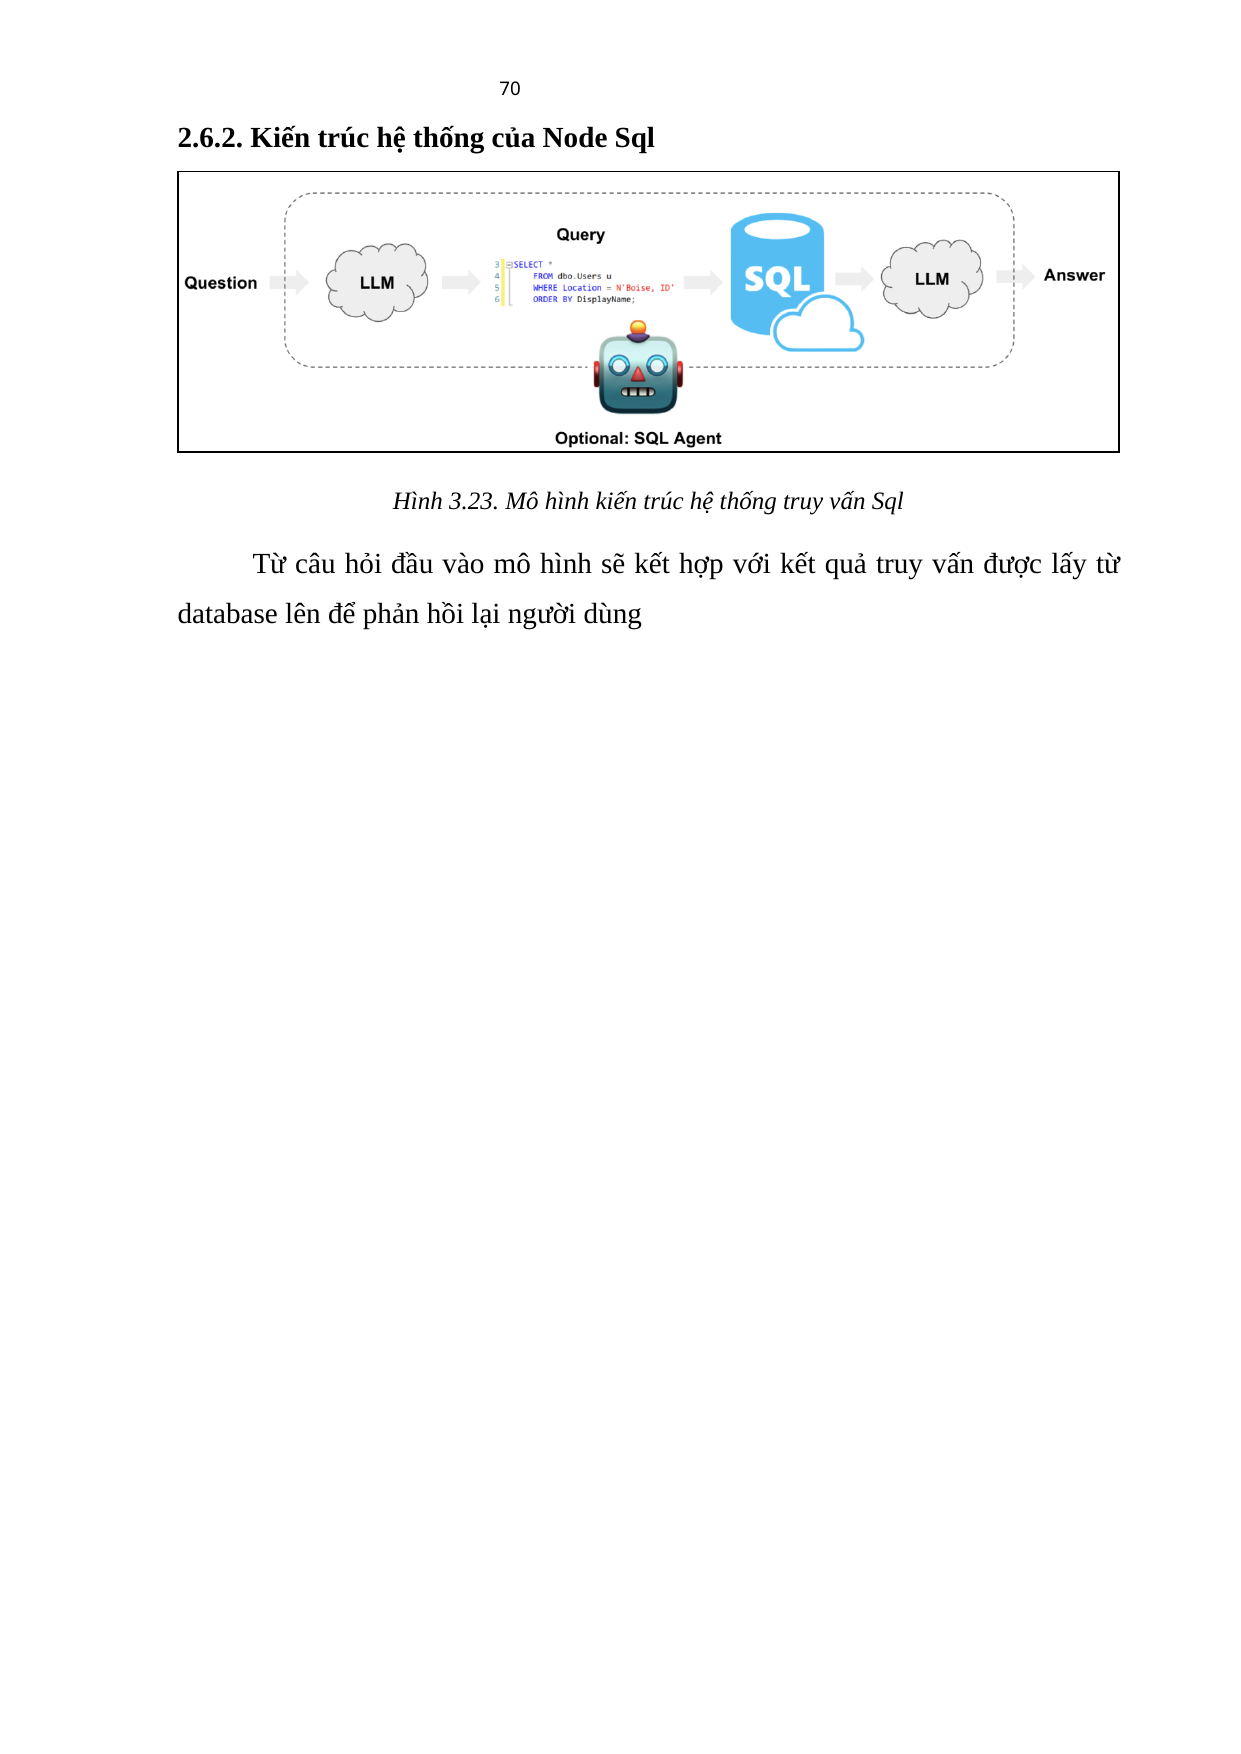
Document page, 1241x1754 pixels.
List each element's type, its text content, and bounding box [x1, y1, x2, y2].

subtitle 2.6.2. Kiến trúc hệ thống của Node Sql [177, 120, 1121, 154]
picture [179, 172, 1118, 451]
text Từ câu hỏi đầu vào mô hình sẽ kết hợp với kết quả truy vấn được lấy từ database lên để phản hồi lại người dùng [177, 546, 1121, 630]
text Hình 3.23. Mô hình kiến trúc hệ thống truy vấn Sql [177, 486, 1121, 515]
